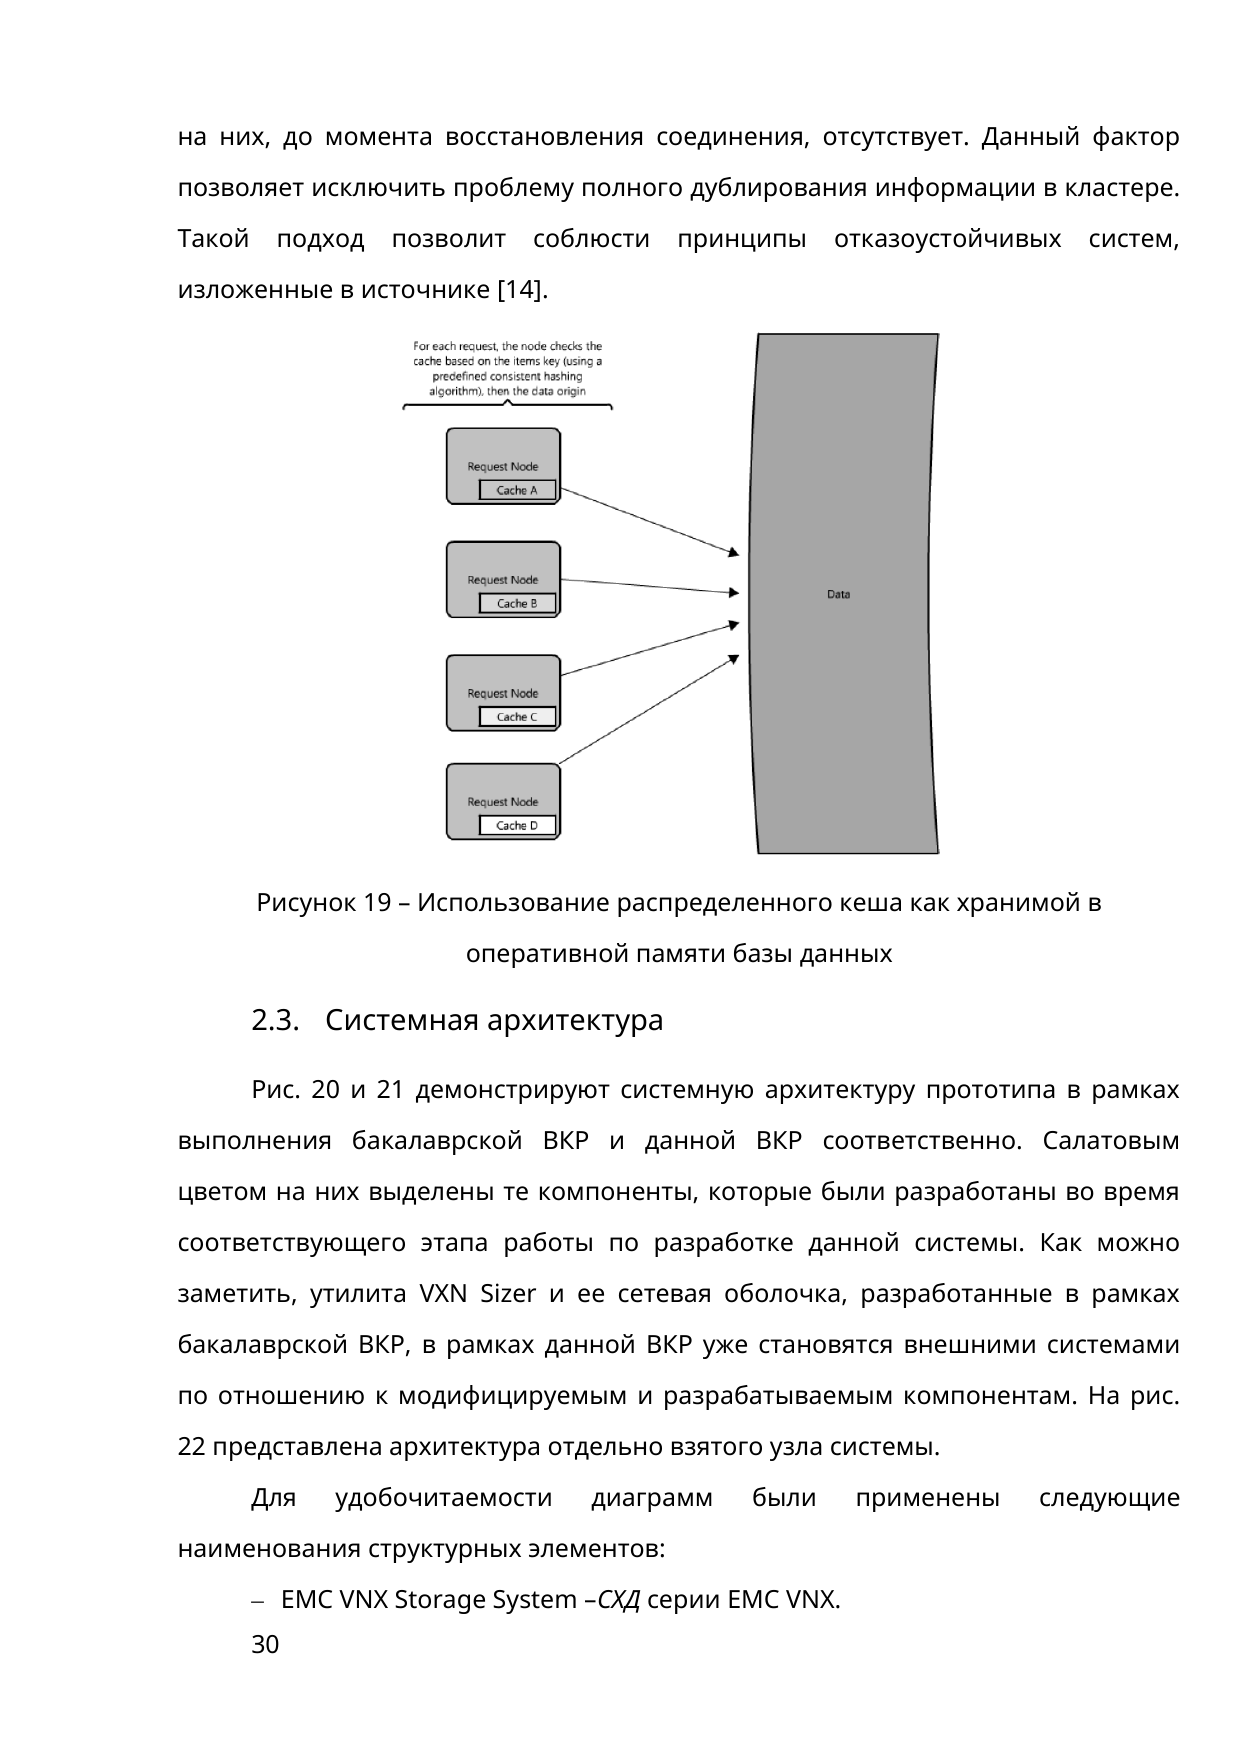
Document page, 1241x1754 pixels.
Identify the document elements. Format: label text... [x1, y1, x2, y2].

text Для удобочитаемости диаграмм были применены следующие наименования структурных элементов: [177, 1480, 1181, 1565]
text Системная архитектура [177, 999, 1181, 1039]
text EMC VNX Storage System –СХД серии EMC VNX. [251, 1582, 1181, 1616]
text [177, 118, 1181, 305]
picture [392, 322, 967, 868]
text Рис. 20 и 21 демонстрируют системную архитектуру прототипа в рамках выполнения бакалаврской ВКР и данной ВКР соответственно. Салатовым цветом на них выделены те компоненты, которые были разработаны во время соответствующего этапа работы по разработке данной системы. Как можно заметить, утилита VXN Sizer и ее сетевая оболочка, разработанные в рамках бакалаврской ВКР, в рамках данной ВКР уже становятся внешними системами по отношению к модифицируемым и разрабатываемым компонентам. На рис. 22 представлена архитектура отдельно взятого узла системы. [177, 1072, 1181, 1463]
text Рисунок 19 – Использование распределенного кеша как хранимой в оперативной памяти базы данных [177, 885, 1181, 970]
